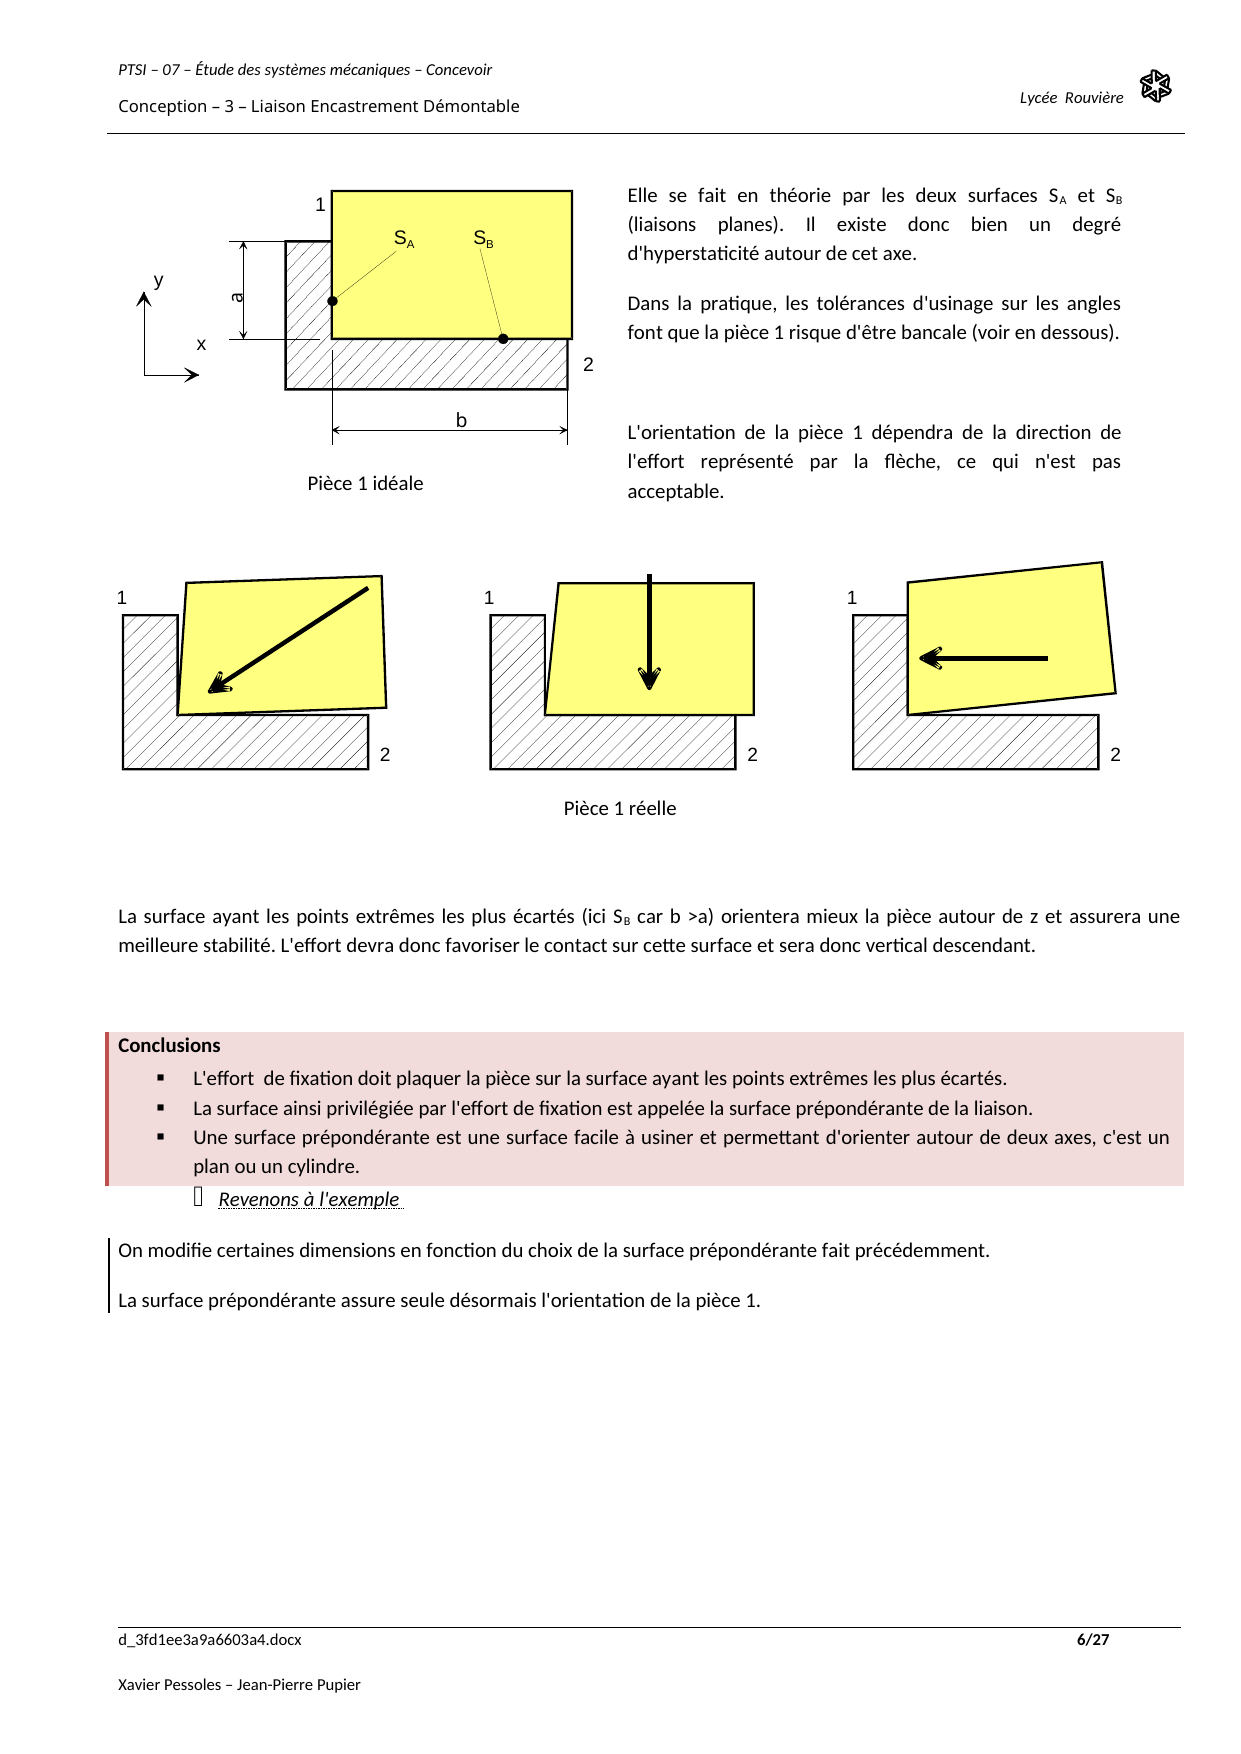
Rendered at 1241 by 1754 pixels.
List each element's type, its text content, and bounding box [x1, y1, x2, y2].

table_cell Pièce 1 réelle [111, 528, 1129, 853]
table_header Pièce 1 idéale [111, 178, 620, 528]
text On modifie certaines dimensions en fonction du choix de la surface prépondérante fait précédemment. [108, 1237, 1181, 1263]
text Revenons à l'exemple [193, 1186, 1181, 1213]
table_header Elle se fait en théorie par les deux surfaces SA et SB (liaisons planes). Il existe donc bien un degré d'hyperstaticité autour de cet axe. Dans la pratique, les tolérances d'usinage sur les angles font que la pièce 1 risque d'être bancale (voir en dessous). L'orientation de la pièce 1 dépendra de la direction de l'effort représenté par la flèche, ce qui n'est pas acceptable. [620, 178, 1129, 528]
text La surface prépondérante assure seule désormais l'orientation de la pièce 1. [110, 1287, 1181, 1313]
text La surface ayant les points extrêmes les plus écartés (ici SB car b >a) orientera mieux la pièce autour de z et assurera une meilleure stabilité. L'effort devra donc favoriser le contact sur cette surface et sera donc vertical descendant. [118, 903, 1181, 958]
table_header Conclusions L'effort de fixation doit plaquer la pièce sur la surface ayant les points extrêmes les plus écartés. La surface ainsi privilégiée par l'effort de fixation est appelée la surface prépondérante de la liaison. Une surface prépondérante est une surface facile à usiner et permettant d'orienter autour de deux axes, c'est un plan ou un cylindre. [109, 1032, 1184, 1186]
